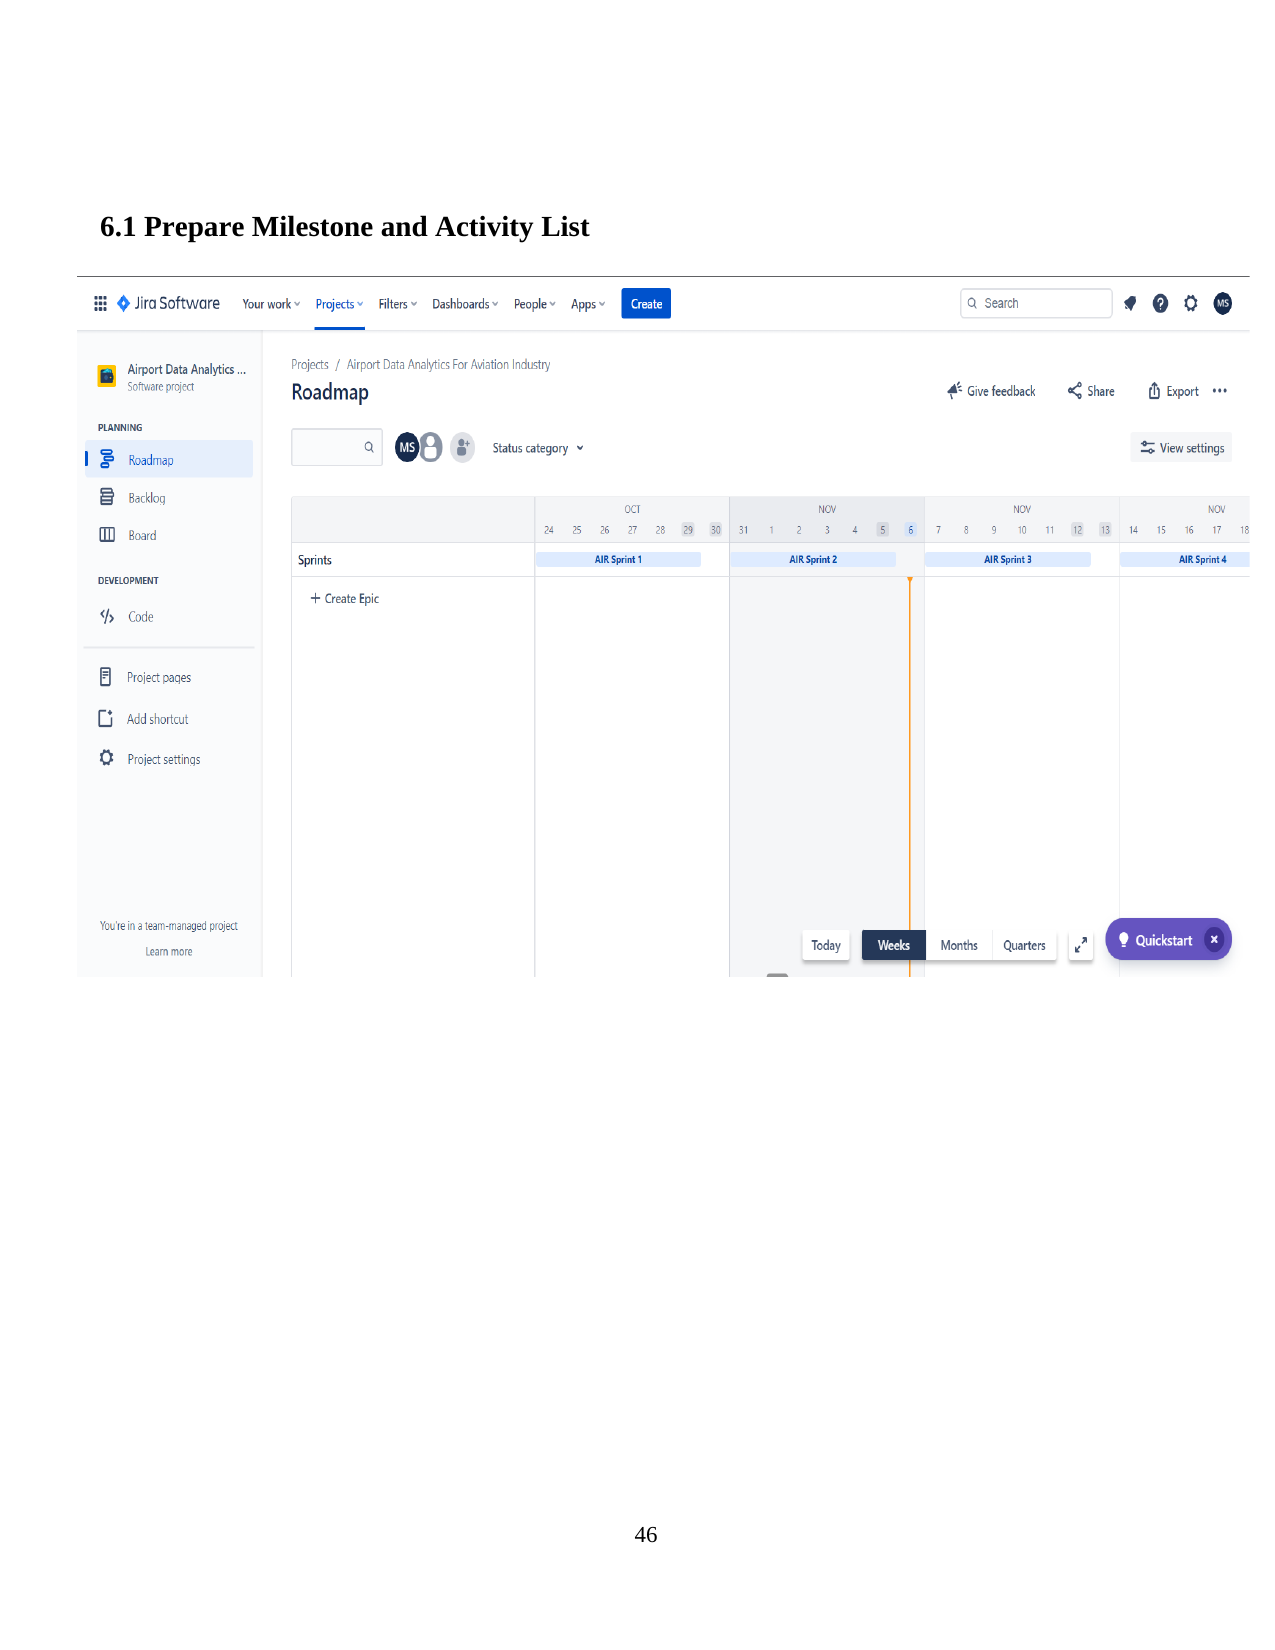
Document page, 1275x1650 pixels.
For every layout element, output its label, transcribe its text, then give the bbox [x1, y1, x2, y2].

list Prepare Milestone and Activity List [100, 209, 1275, 242]
picture [77, 276, 1250, 977]
